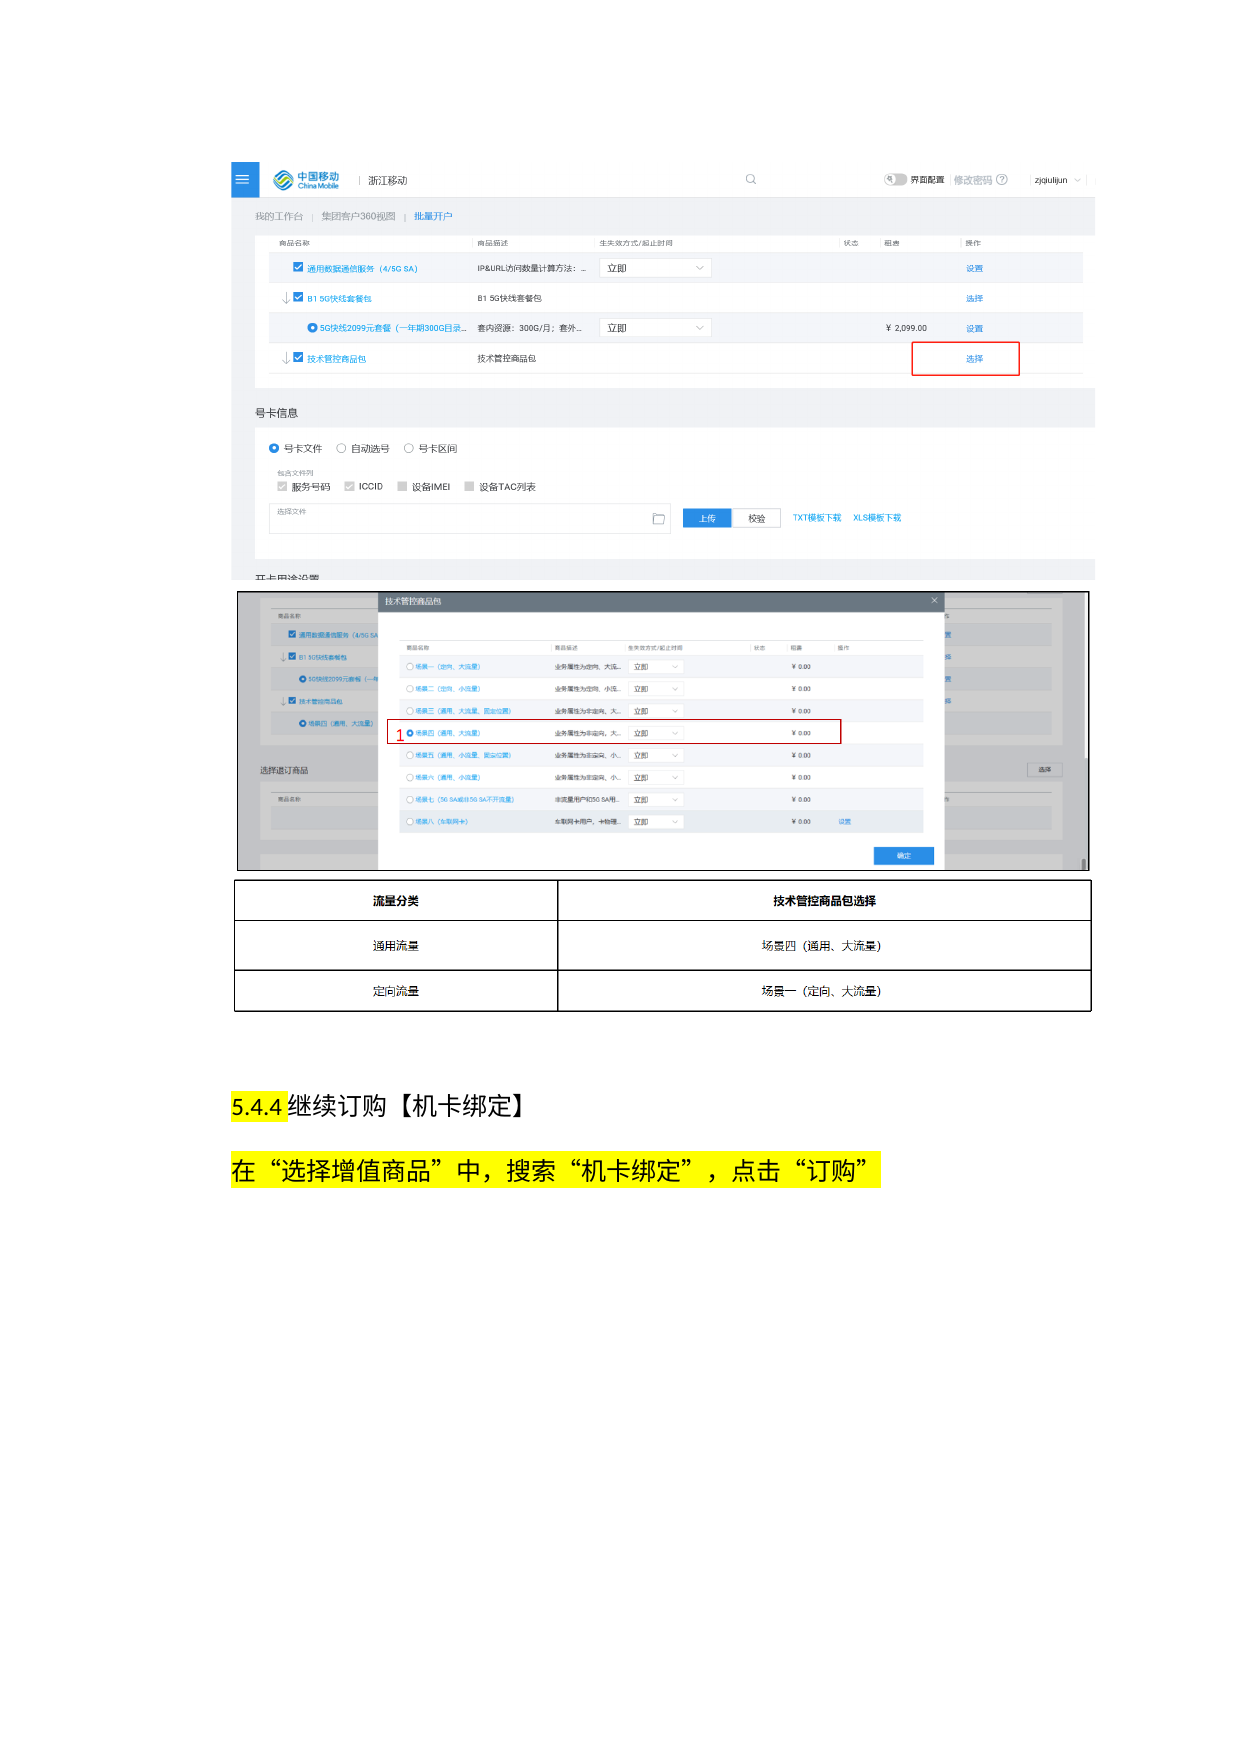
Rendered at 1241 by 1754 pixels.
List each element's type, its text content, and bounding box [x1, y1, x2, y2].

picture [231, 162, 1096, 580]
text 5.4.4 继续订购【机卡绑定】 [187, 1072, 1053, 1137]
text 在“选择增值商品”中，搜索“机卡绑定”，点击“订购” [187, 1137, 1053, 1202]
picture [231, 584, 1096, 1016]
